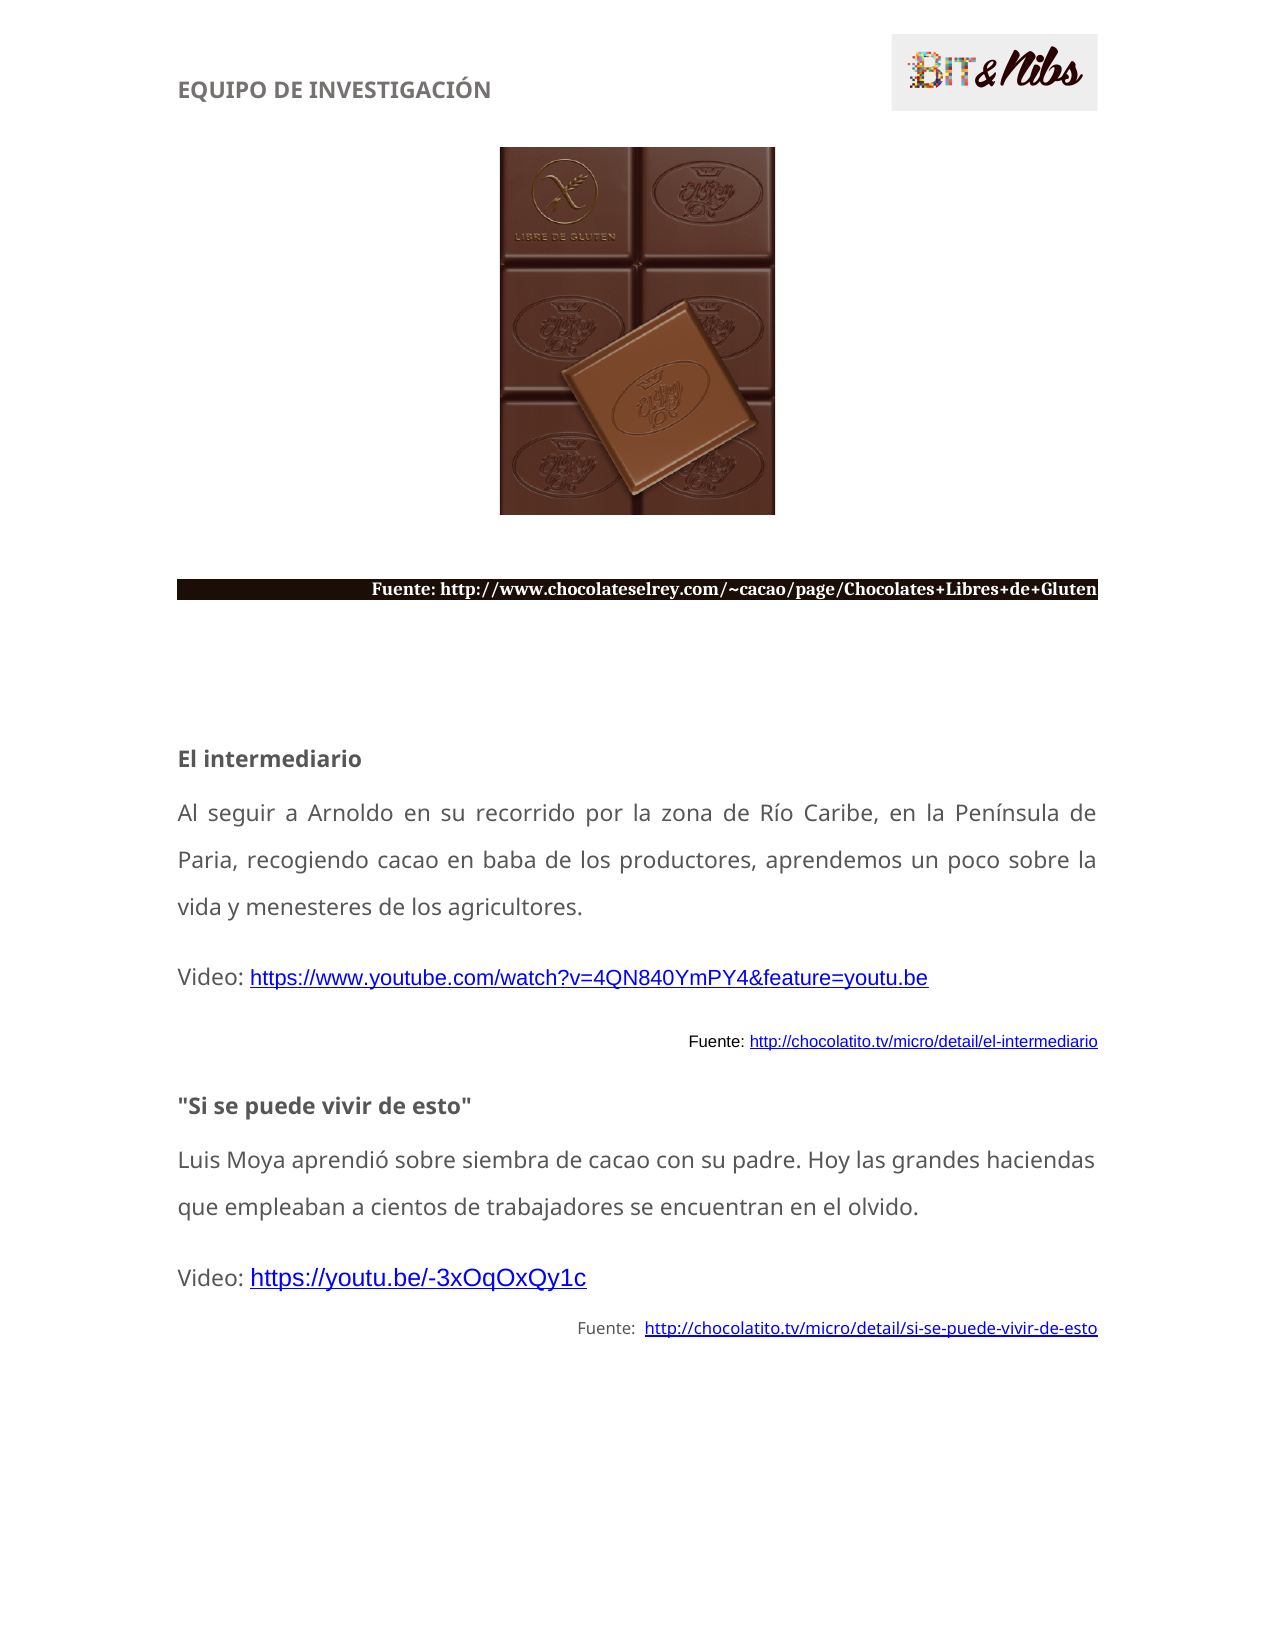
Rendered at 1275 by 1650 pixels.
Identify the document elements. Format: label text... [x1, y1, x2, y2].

text Fuente: http://chocolatito.tv/micro/detail/el-intermediario [177, 1032, 1098, 1051]
text Luis Moya aprendió sobre siembra de cacao con su padre. Hoy las grandes haciendas que empleaban a cientos de trabajadores se encuentran en el olvido. [177, 1144, 1098, 1223]
text Video: https://youtu.be/-3xOqOxQy1c [177, 1262, 1098, 1293]
text Video: https://www.youtube.com/watch?v=4QN840YmPY4&feature=youtu.be [177, 961, 1098, 992]
subtitle Fuente: http://www.chocolateselrey.com/~cacao/page/Chocolates+Libres+de+Gluten [177, 579, 1098, 600]
picture [891, 34, 1098, 111]
text Fuente: http://chocolatito.tv/micro/detail/si-se-puede-vivir-de-esto [177, 1316, 1098, 1339]
subtitle El intermediario [177, 727, 1098, 774]
picture [499, 147, 776, 515]
subtitle "Si se puede vivir de esto" [177, 1074, 1098, 1121]
text Al seguir a Arnoldo en su recorrido por la zona de Río Caribe, en la Península de Paria, recogiendo cacao en baba de los productores, aprendemos un poco sobre la vida y menesteres de los agricultores. [177, 797, 1098, 922]
